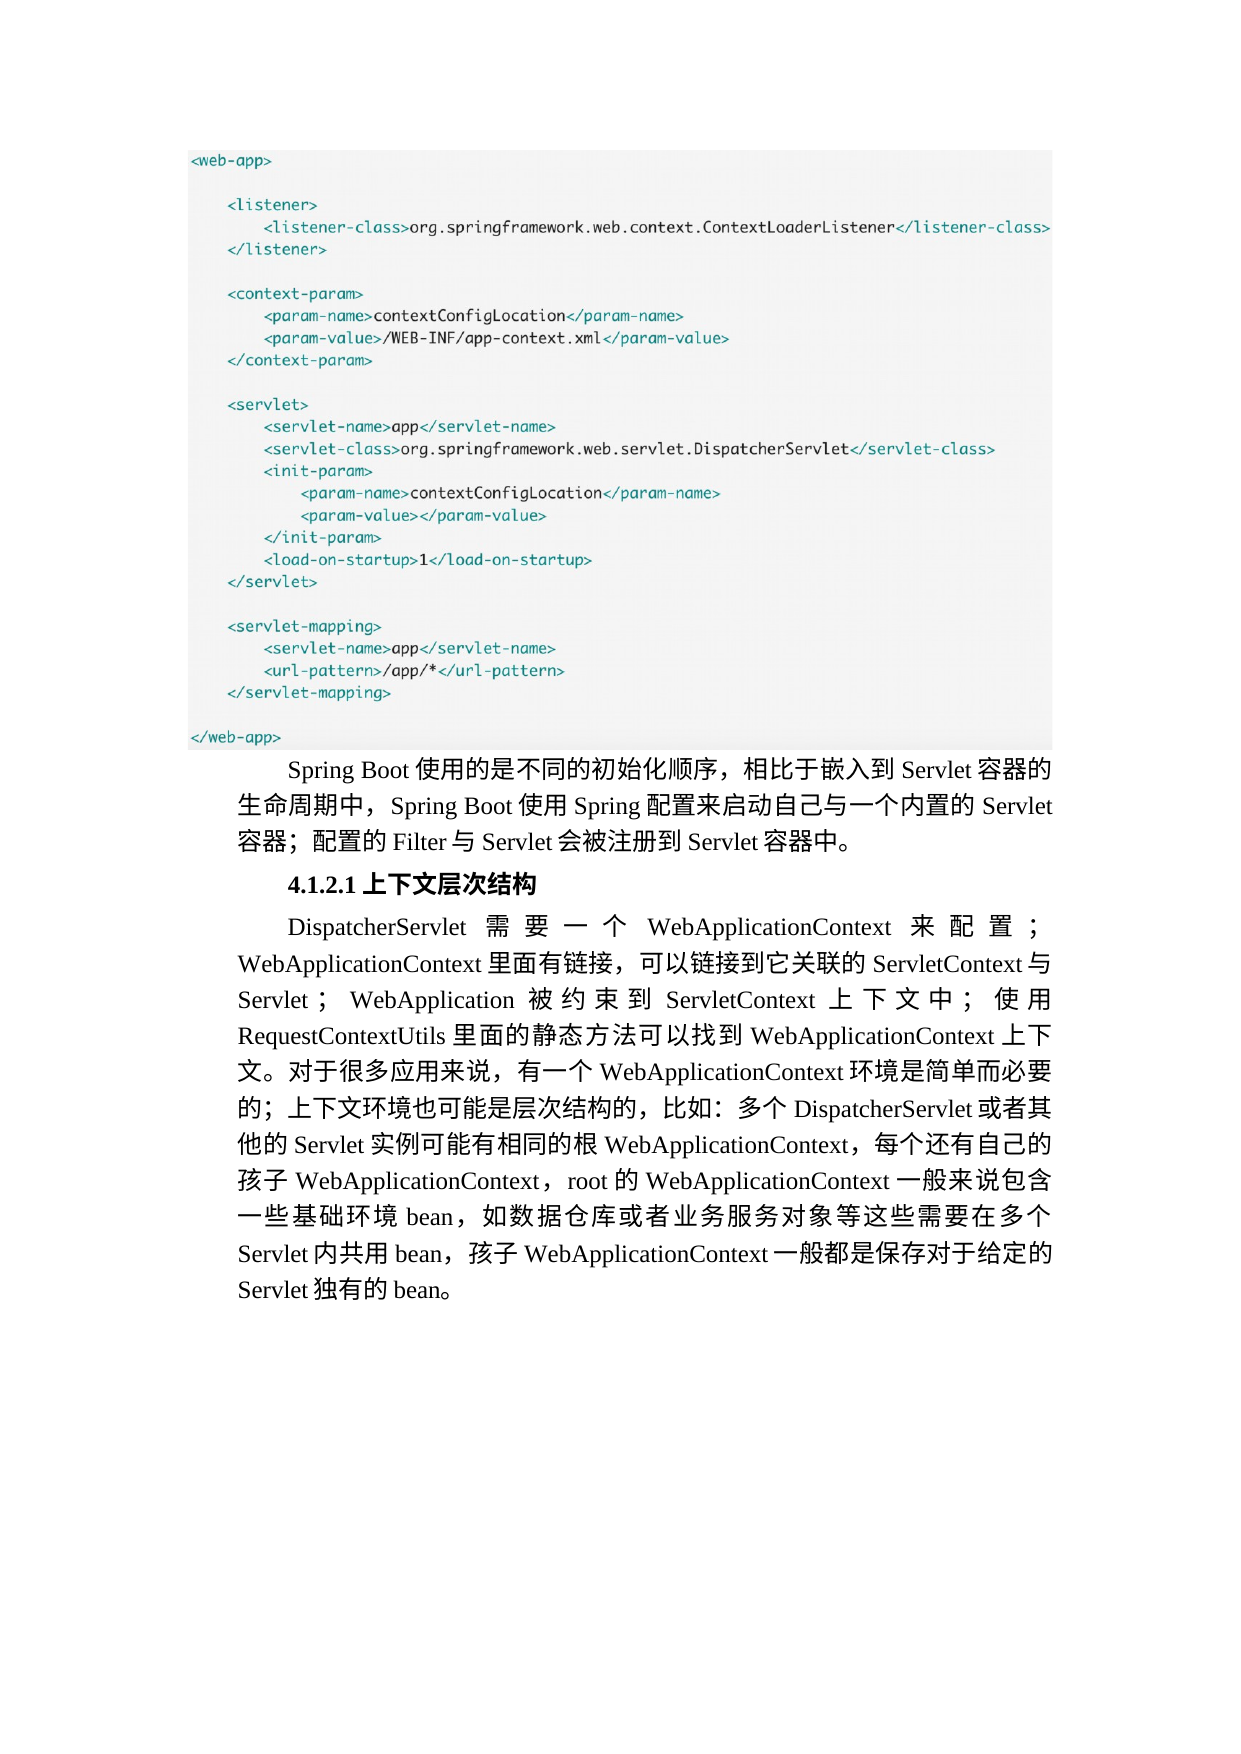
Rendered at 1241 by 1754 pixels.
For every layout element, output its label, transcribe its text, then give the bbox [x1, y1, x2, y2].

subtitle 4.1.2.1 上下文层次结构 [237, 864, 1053, 901]
text DispatcherServlet需要一个WebApplicationContext来配置；WebApplicationContext里面有链接，可以链接到它关联的ServletContext与Servlet；WebApplication被约束到ServletContext上下文中；使用RequestContextUtils里面的静态方法可以找到WebApplicationContext上下文。对于很多应用来说，有一个WebApplicationContext环境是简单而必要的；上下文环境也可能是层次结构的，比如：多个DispatcherServlet或者其他的Servlet实例可能有相同的根WebApplicationContext，每个还有自己的孩子WebApplicationContext，root的WebApplicationContext一般来说包含一些基础环境bean，如数据仓库或者业务服务对象等这些需要在多个Servlet内共用bean，孩子WebApplicationContext一般都是保存对于给定的Servlet独有的bean。 [237, 907, 1053, 1306]
picture [187, 150, 1053, 750]
text Spring Boot使用的是不同的初始化顺序，相比于嵌入到Servlet容器的生命周期中，Spring Boot使用Spring配置来启动自己与一个内置的Servlet容器；配置的Filter与Servlet会被注册到Servlet容器中。 [237, 750, 1053, 858]
